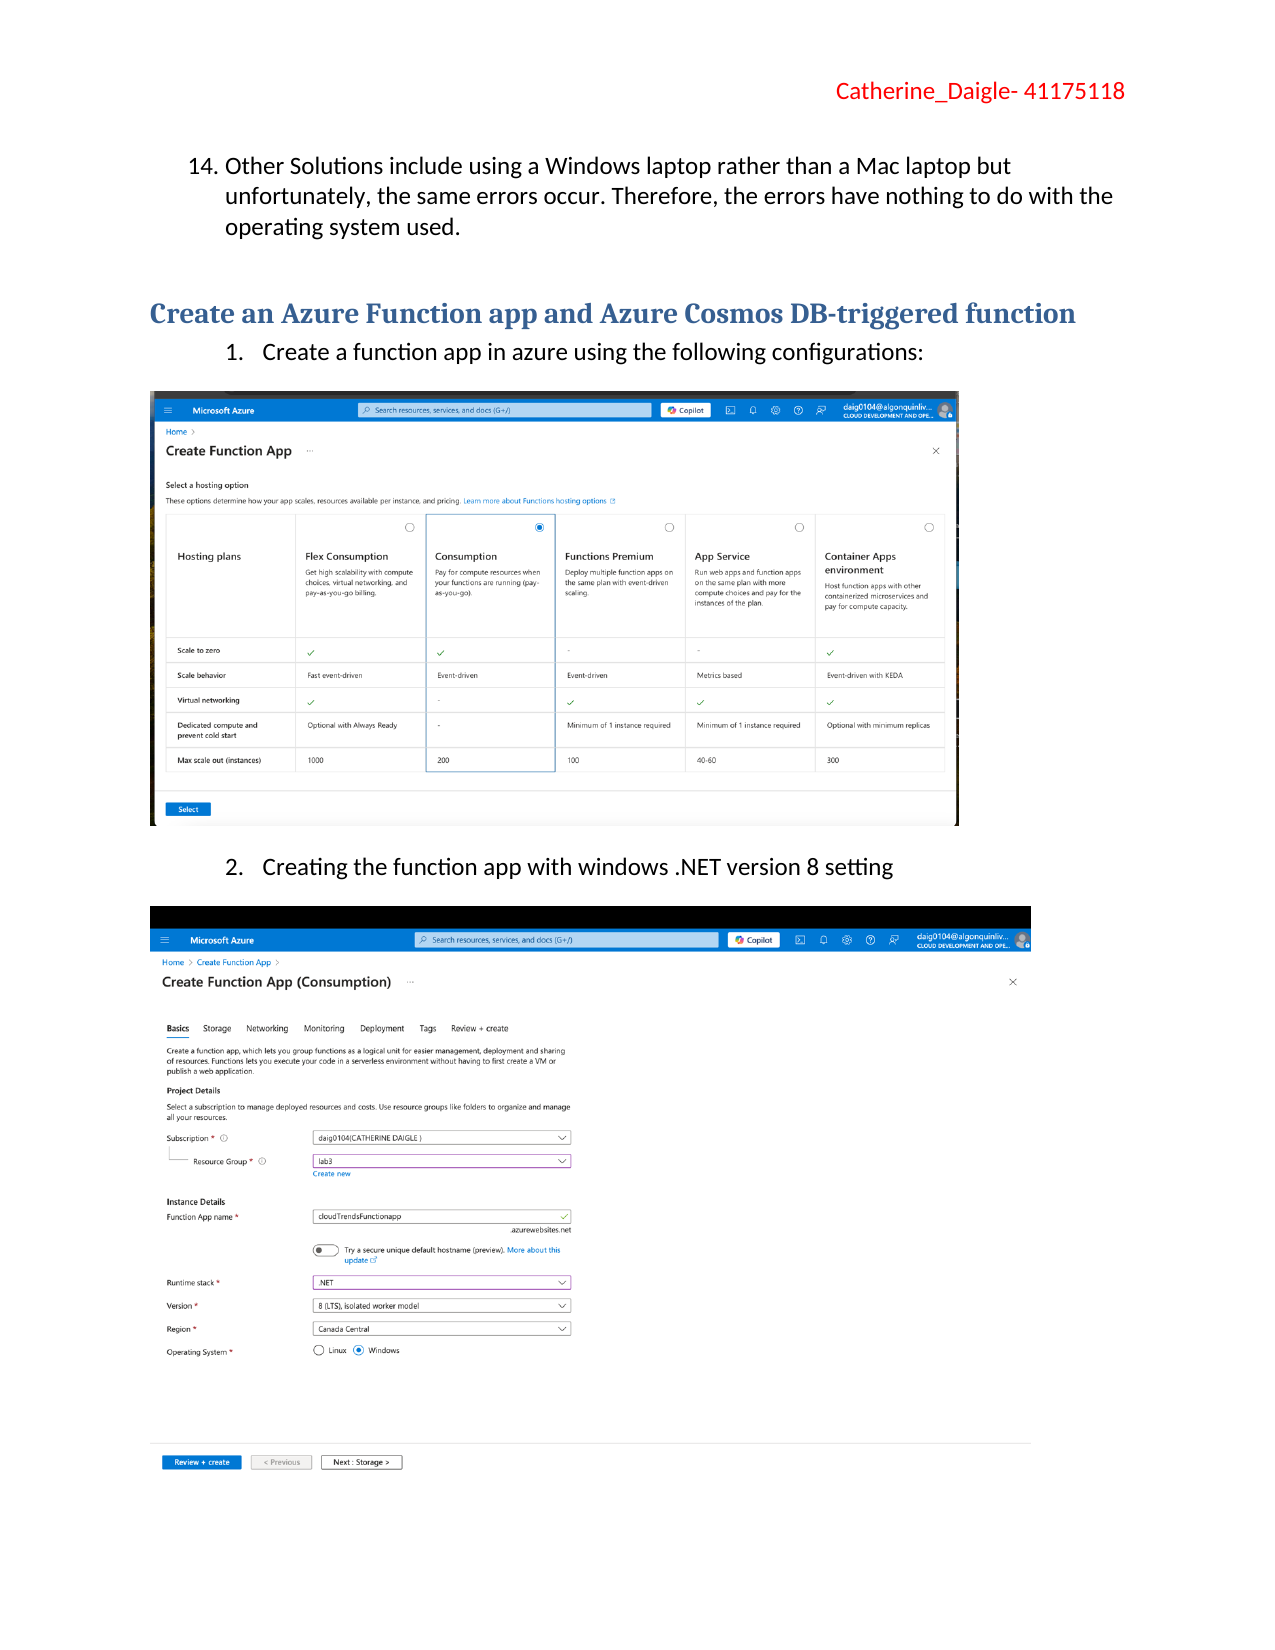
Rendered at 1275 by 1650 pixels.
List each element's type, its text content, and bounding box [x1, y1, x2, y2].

list Other Solutions include using a Windows laptop rather than a Mac laptop but unfortunately, the same errors occur. Therefore, the errors have nothing to do with the operating system used. [187, 150, 1125, 242]
picture [150, 906, 1031, 1481]
list Create a function app in azure using the following configurations: [225, 336, 1125, 366]
picture [150, 391, 959, 826]
list Creating the function app with windows .NET version 8 setting [225, 851, 1125, 881]
subtitle Create an Azure Function app and Azure Cosmos DB-triggered function [150, 297, 1125, 331]
